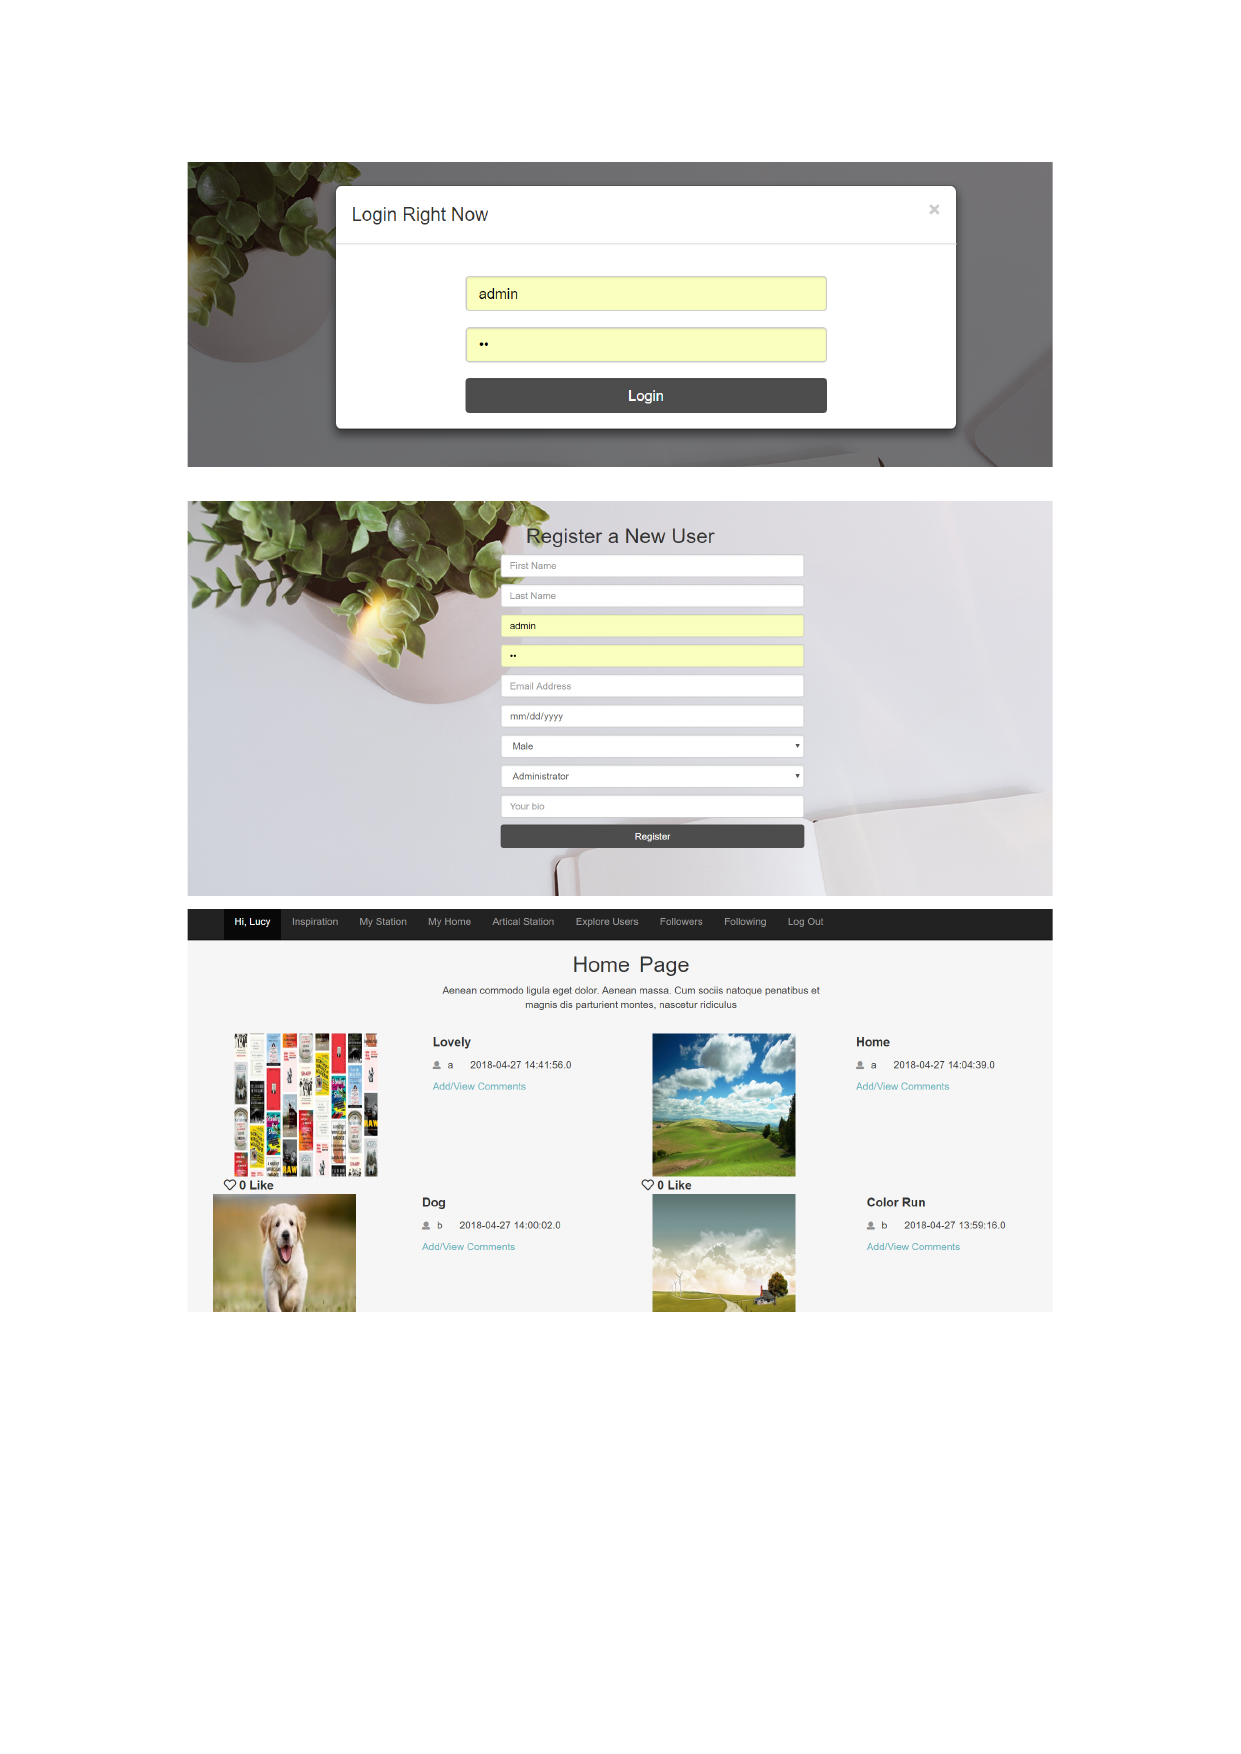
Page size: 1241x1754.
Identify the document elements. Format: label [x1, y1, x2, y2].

picture [187, 501, 1053, 896]
picture [187, 909, 1053, 1312]
picture [187, 162, 1053, 467]
